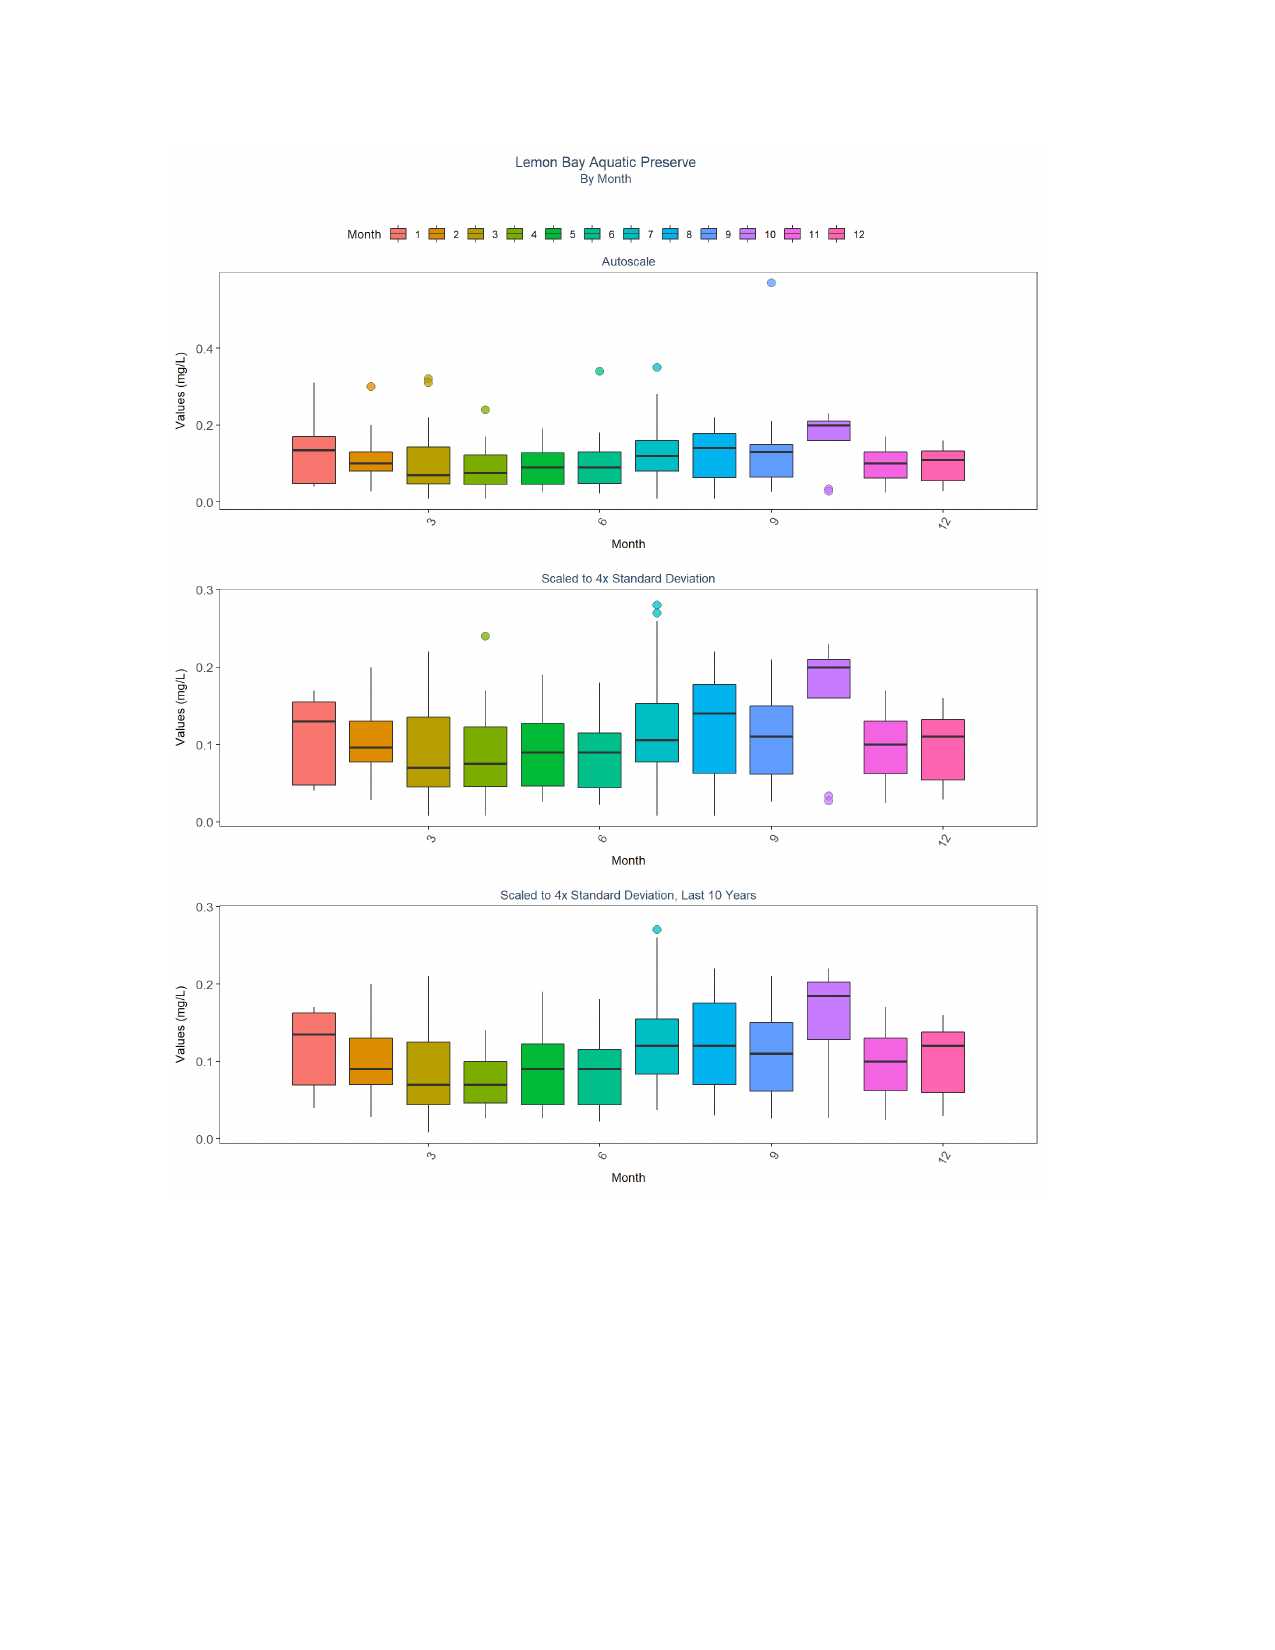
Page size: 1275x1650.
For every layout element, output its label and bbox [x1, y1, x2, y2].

picture [168, 150, 1044, 1200]
